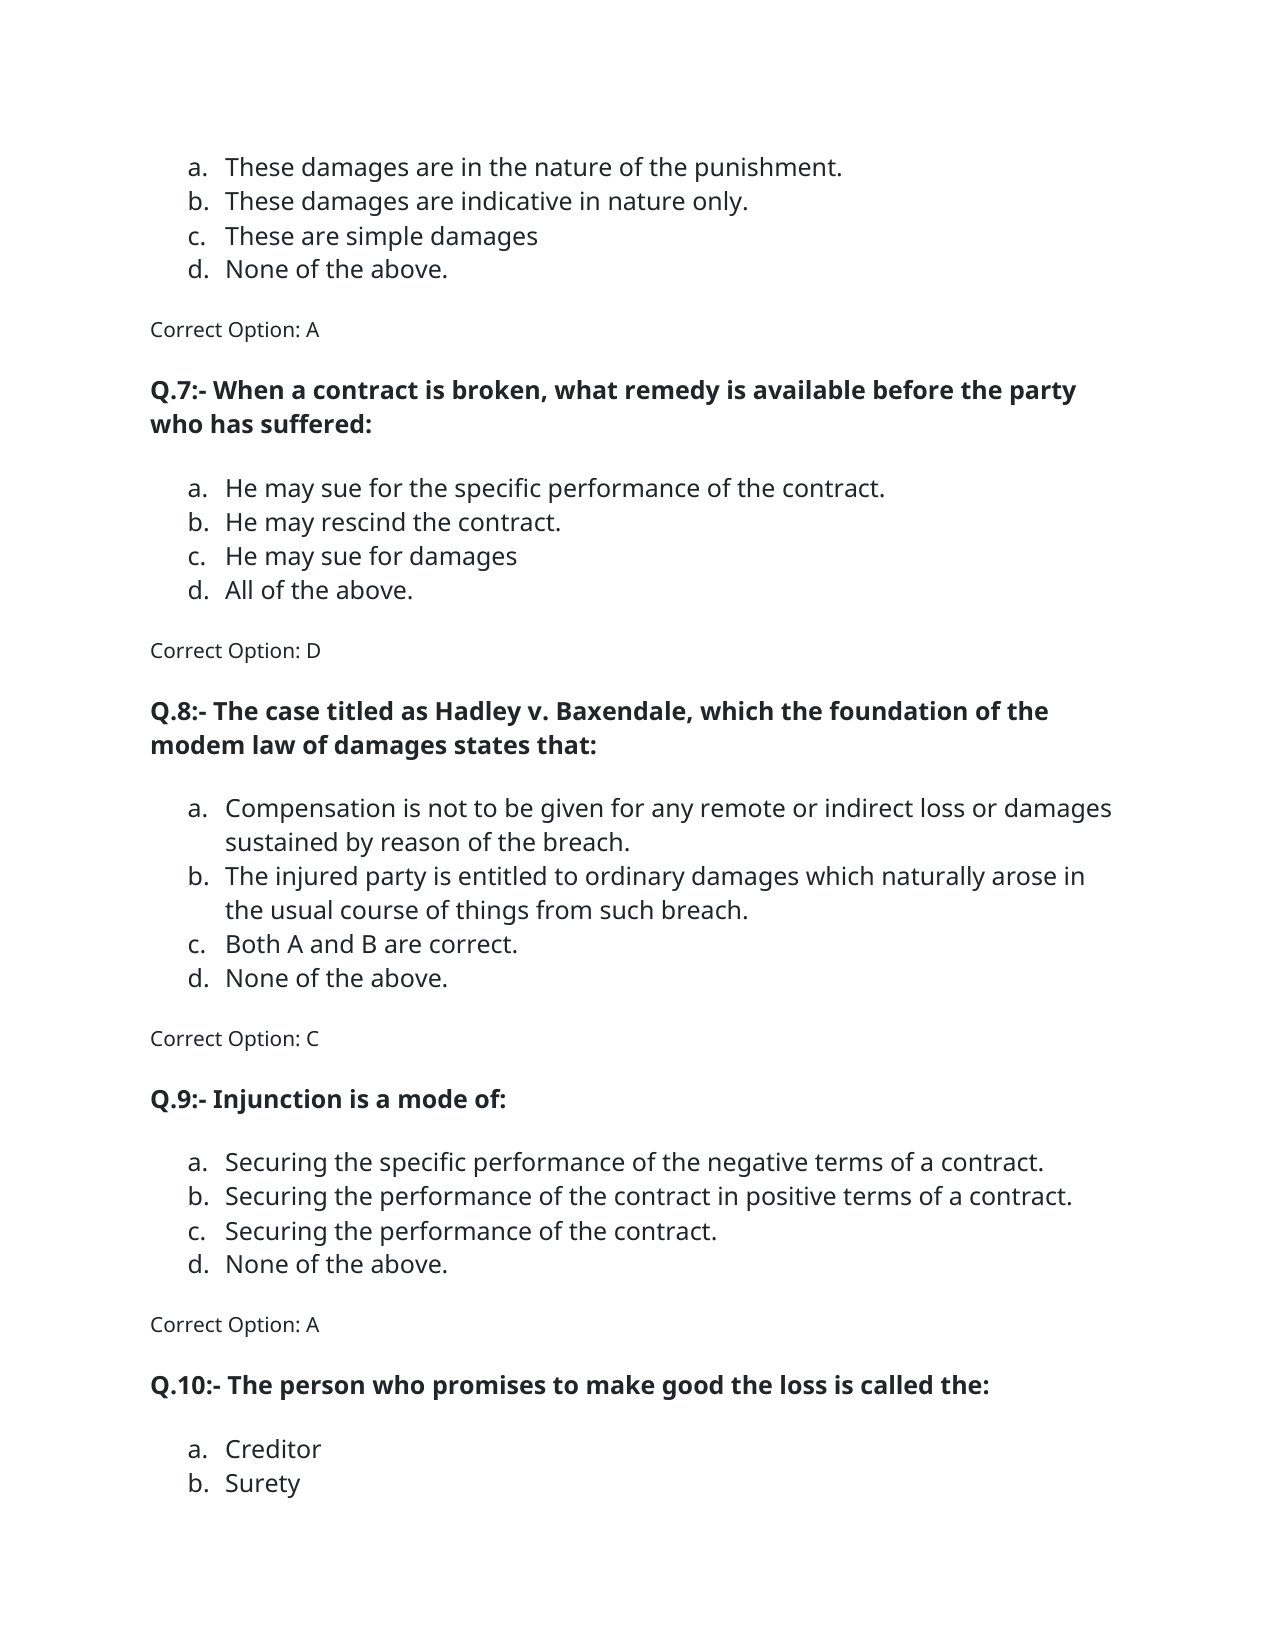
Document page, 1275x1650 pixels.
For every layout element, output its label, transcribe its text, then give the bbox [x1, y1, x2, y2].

list None of the above. [187, 252, 1125, 286]
list The injured party is entitled to ordinary damages which naturally arose in the usual course of things from such breach. [187, 859, 1125, 927]
list Securing the performance of the contract in positive terms of a contract. [187, 1179, 1125, 1213]
list These damages are in the nature of the punishment. [187, 150, 1125, 184]
list Compensation is not to be given for any remote or indirect loss or damages sustained by reason of the breach. [187, 791, 1125, 859]
text Correct Option: A [150, 1310, 1125, 1339]
list Both A and B are correct. [187, 927, 1125, 961]
list These are simple damages [187, 218, 1125, 252]
list All of the above. [187, 572, 1125, 607]
list He may sue for damages [187, 538, 1125, 572]
list Securing the specific performance of the negative terms of a contract. [187, 1145, 1125, 1179]
text Correct Option: A [150, 315, 1125, 344]
list None of the above. [187, 1247, 1125, 1281]
list Surety [187, 1465, 1125, 1499]
text Q.9:- Injunction is a mode of: [150, 1082, 1125, 1116]
list Securing the performance of the contract. [187, 1213, 1125, 1247]
list These damages are indicative in nature only. [187, 184, 1125, 218]
list None of the above. [187, 961, 1125, 995]
text Correct Option: C [150, 1024, 1125, 1053]
list He may rescind the contract. [187, 504, 1125, 538]
text Q.8:- The case titled as Hadley v. Baxendale, which the foundation of the modem law of damages states that: [150, 693, 1125, 761]
list He may sue for the specific performance of the contract. [187, 470, 1125, 504]
text Q.10:- The person who promises to make good the loss is called the: [150, 1368, 1125, 1402]
list Creditor [187, 1431, 1125, 1465]
text Q.7:- When a contract is broken, what remedy is available before the party who has suffered: [150, 373, 1125, 441]
text Correct Option: D [150, 636, 1125, 664]
